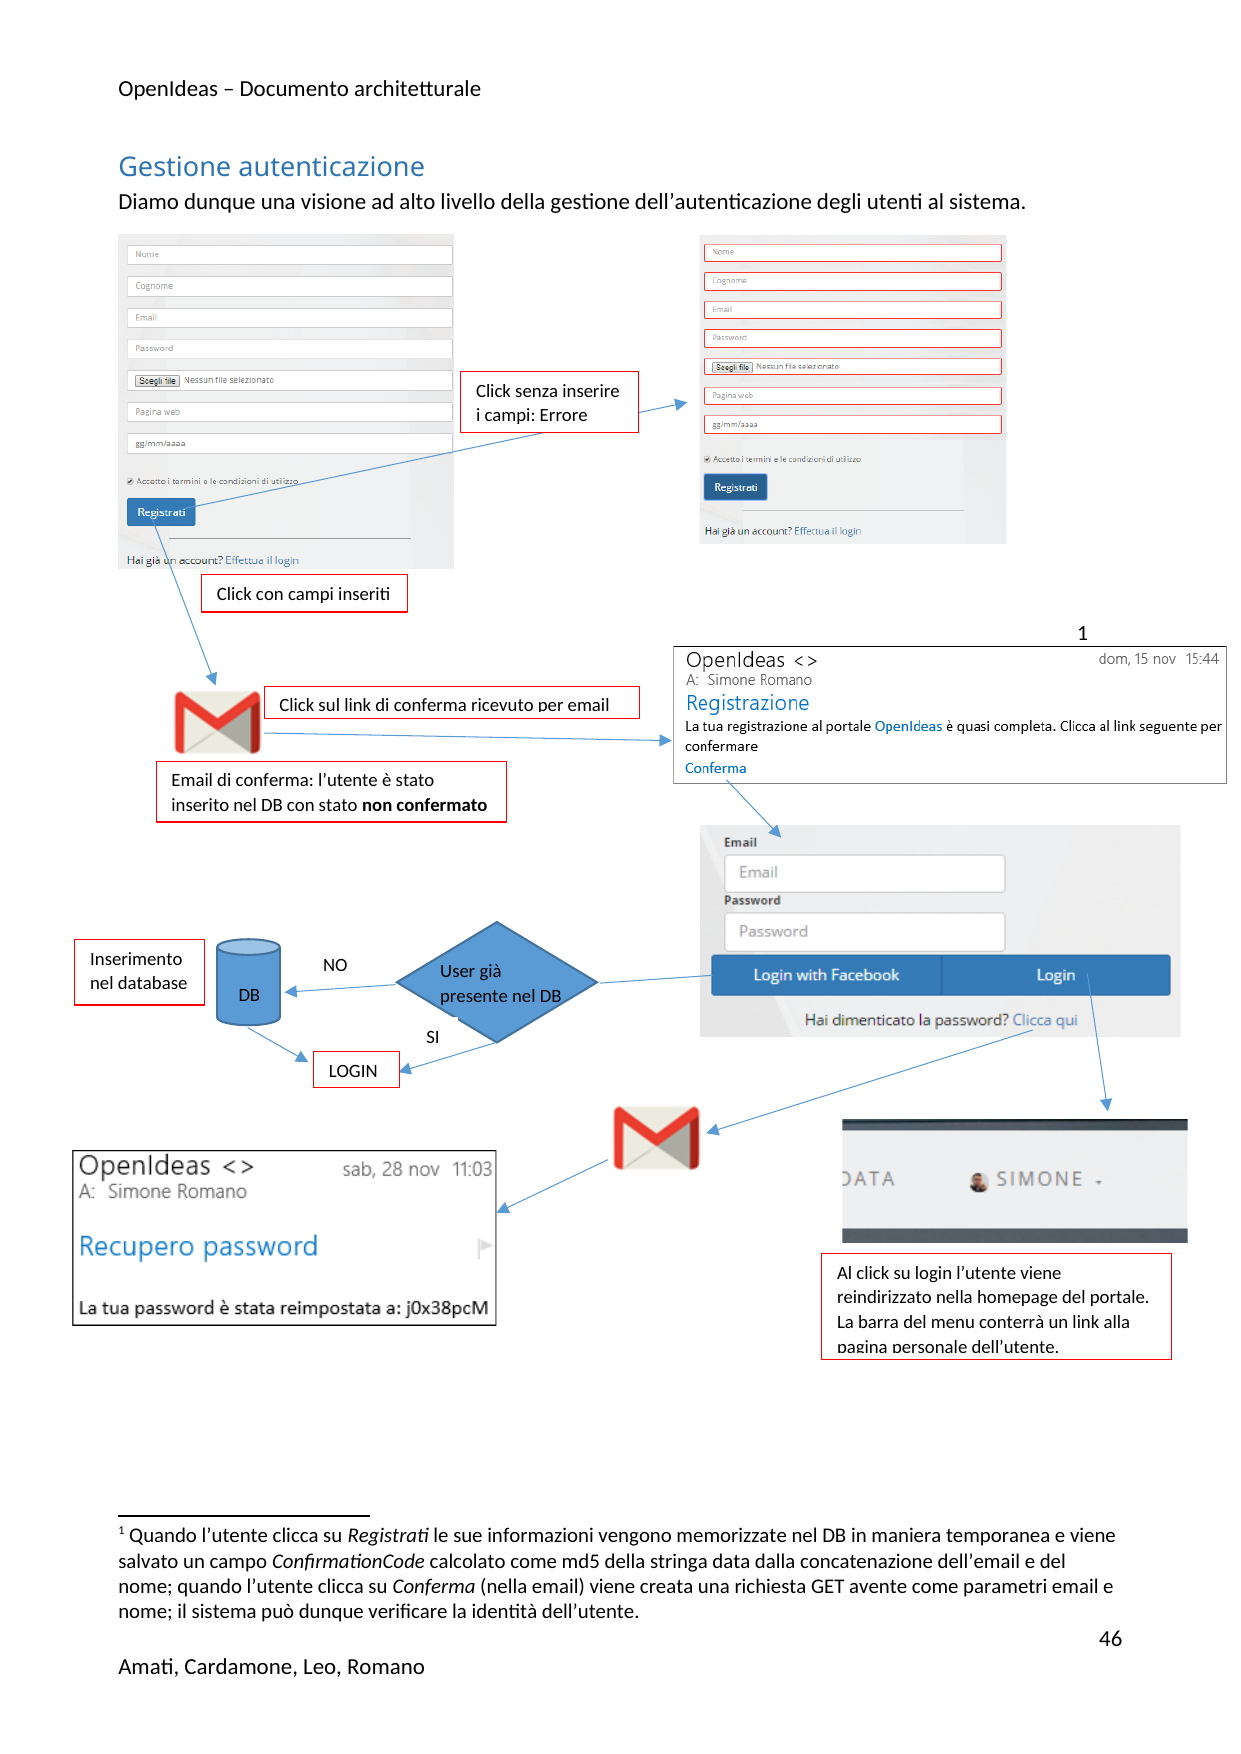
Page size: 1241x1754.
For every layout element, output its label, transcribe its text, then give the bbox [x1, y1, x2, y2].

picture [673, 646, 1227, 784]
picture [118, 234, 454, 569]
picture [611, 1101, 704, 1176]
picture [171, 686, 264, 760]
picture [699, 235, 1007, 544]
picture [71, 1150, 497, 1326]
subtitle Gestione autenticazione [118, 148, 1122, 184]
picture [700, 825, 1181, 1037]
picture [842, 1119, 1188, 1243]
text Diamo dunque una visione ad alto livello della gestione dell’autenticazione degli utenti al sistema. [118, 187, 1122, 215]
